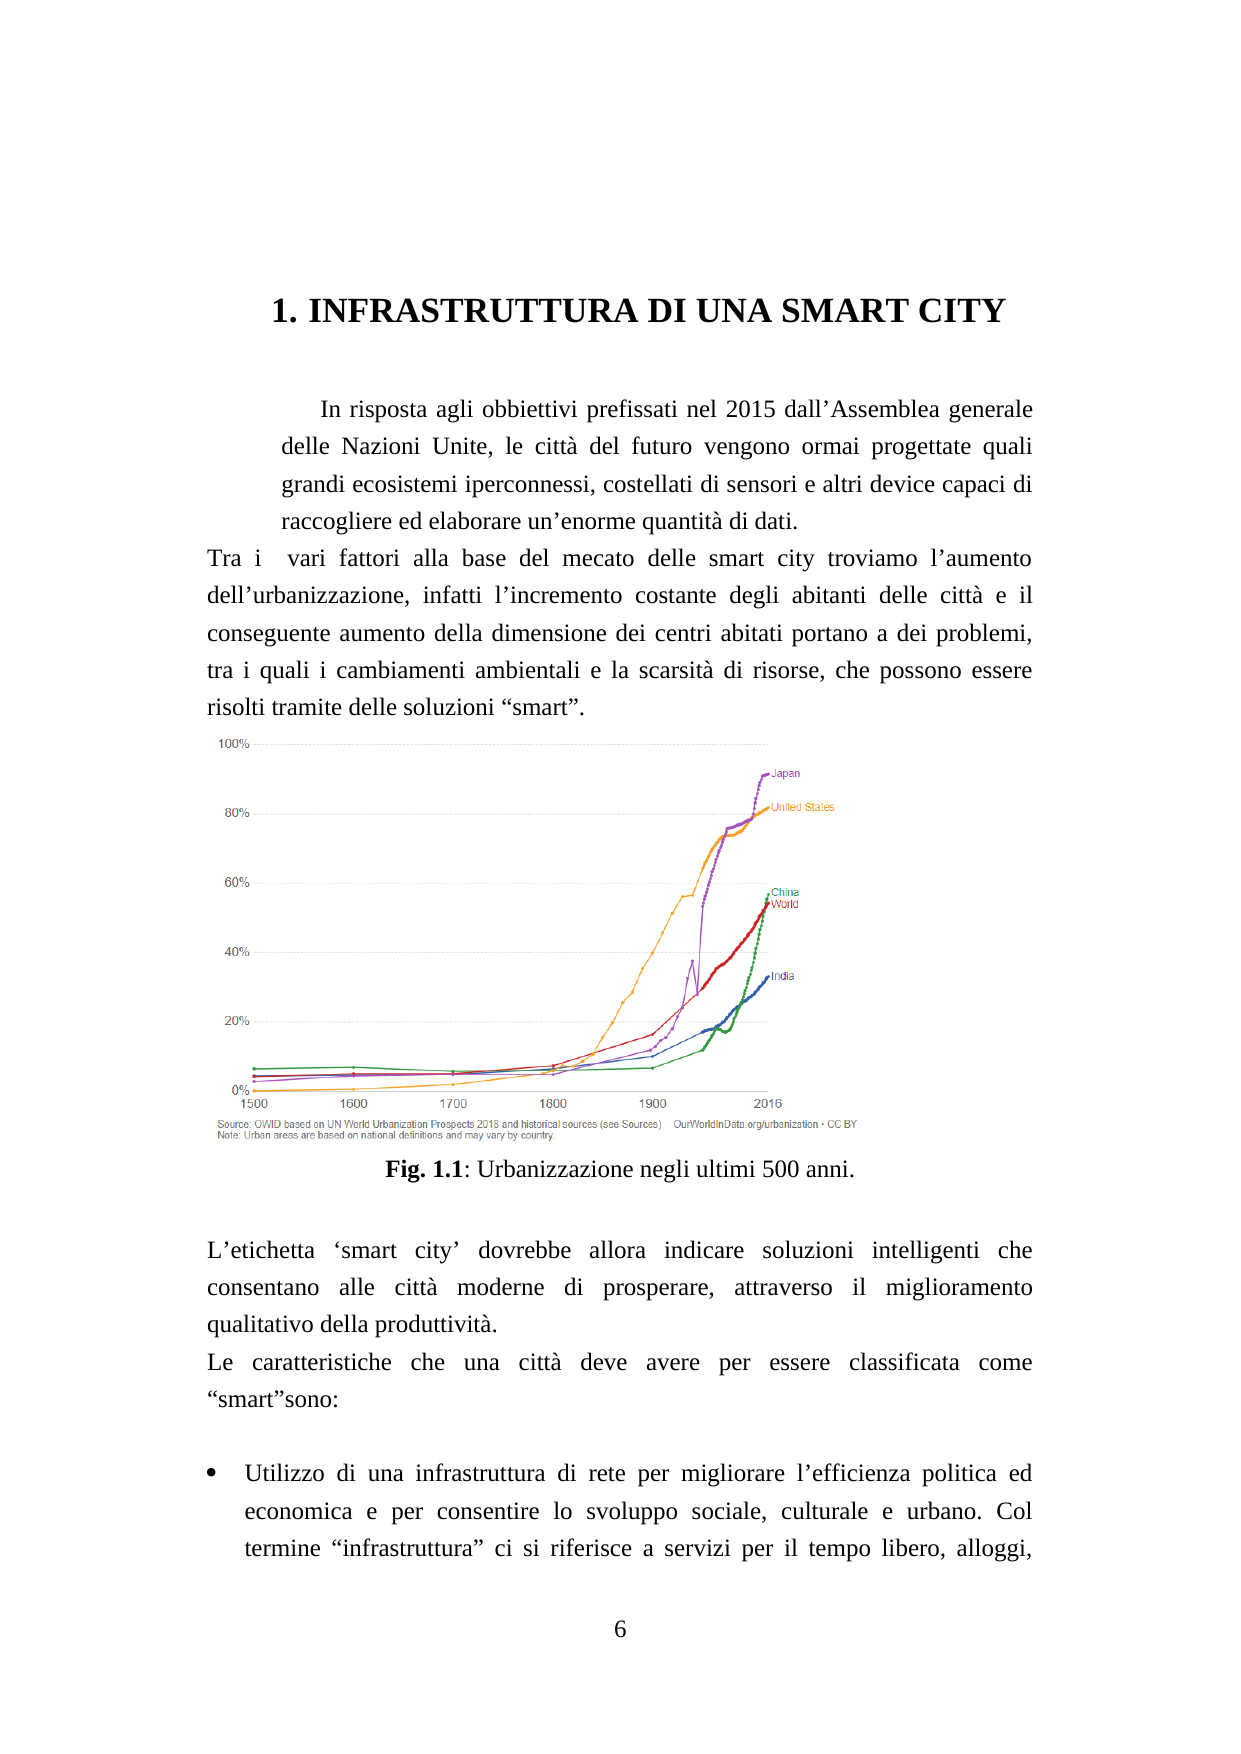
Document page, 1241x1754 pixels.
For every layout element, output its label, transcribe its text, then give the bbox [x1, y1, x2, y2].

text Fig. 1.1: Urbanizzazione negli ultimi 500 anni. [207, 1154, 1033, 1183]
subtitle INFRASTRUTTURA DI UNA SMART CITY [244, 290, 1033, 331]
text L’etichetta ‘smart city’ dovrebbe allora indicare soluzioni intelligenti che consentano alle città moderne di prosperare, attraverso il miglioramento qualitativo della produttività. [207, 1235, 1033, 1338]
text Tra i vari fattori alla base del mecato delle smart city troviamo l’aumento dell’urbanizzazione, infatti l’incremento costante degli abitanti delle città e il conseguente aumento della dimensione dei centri abitati portano a dei problemi, tra i quali i cambiamenti ambientali e la scarsità di risorse, che possono essere risolti tramite delle soluzioni “smart”. [207, 543, 1033, 721]
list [207, 1458, 1033, 1562]
text In risposta agli obbiettivi prefissati nel 2015 dall’Assemblea generale delle Nazioni Unite, le città del futuro vengono ormai progettate quali grandi ecosistemi iperconnessi, costellati di sensori e altri device capaci di raccogliere ed elaborare un’enorme quantità di dati. [281, 394, 1033, 535]
picture [206, 729, 862, 1146]
text Le caratteristiche che una città deve avere per essere classificata come “smart”sono: [207, 1347, 1033, 1413]
